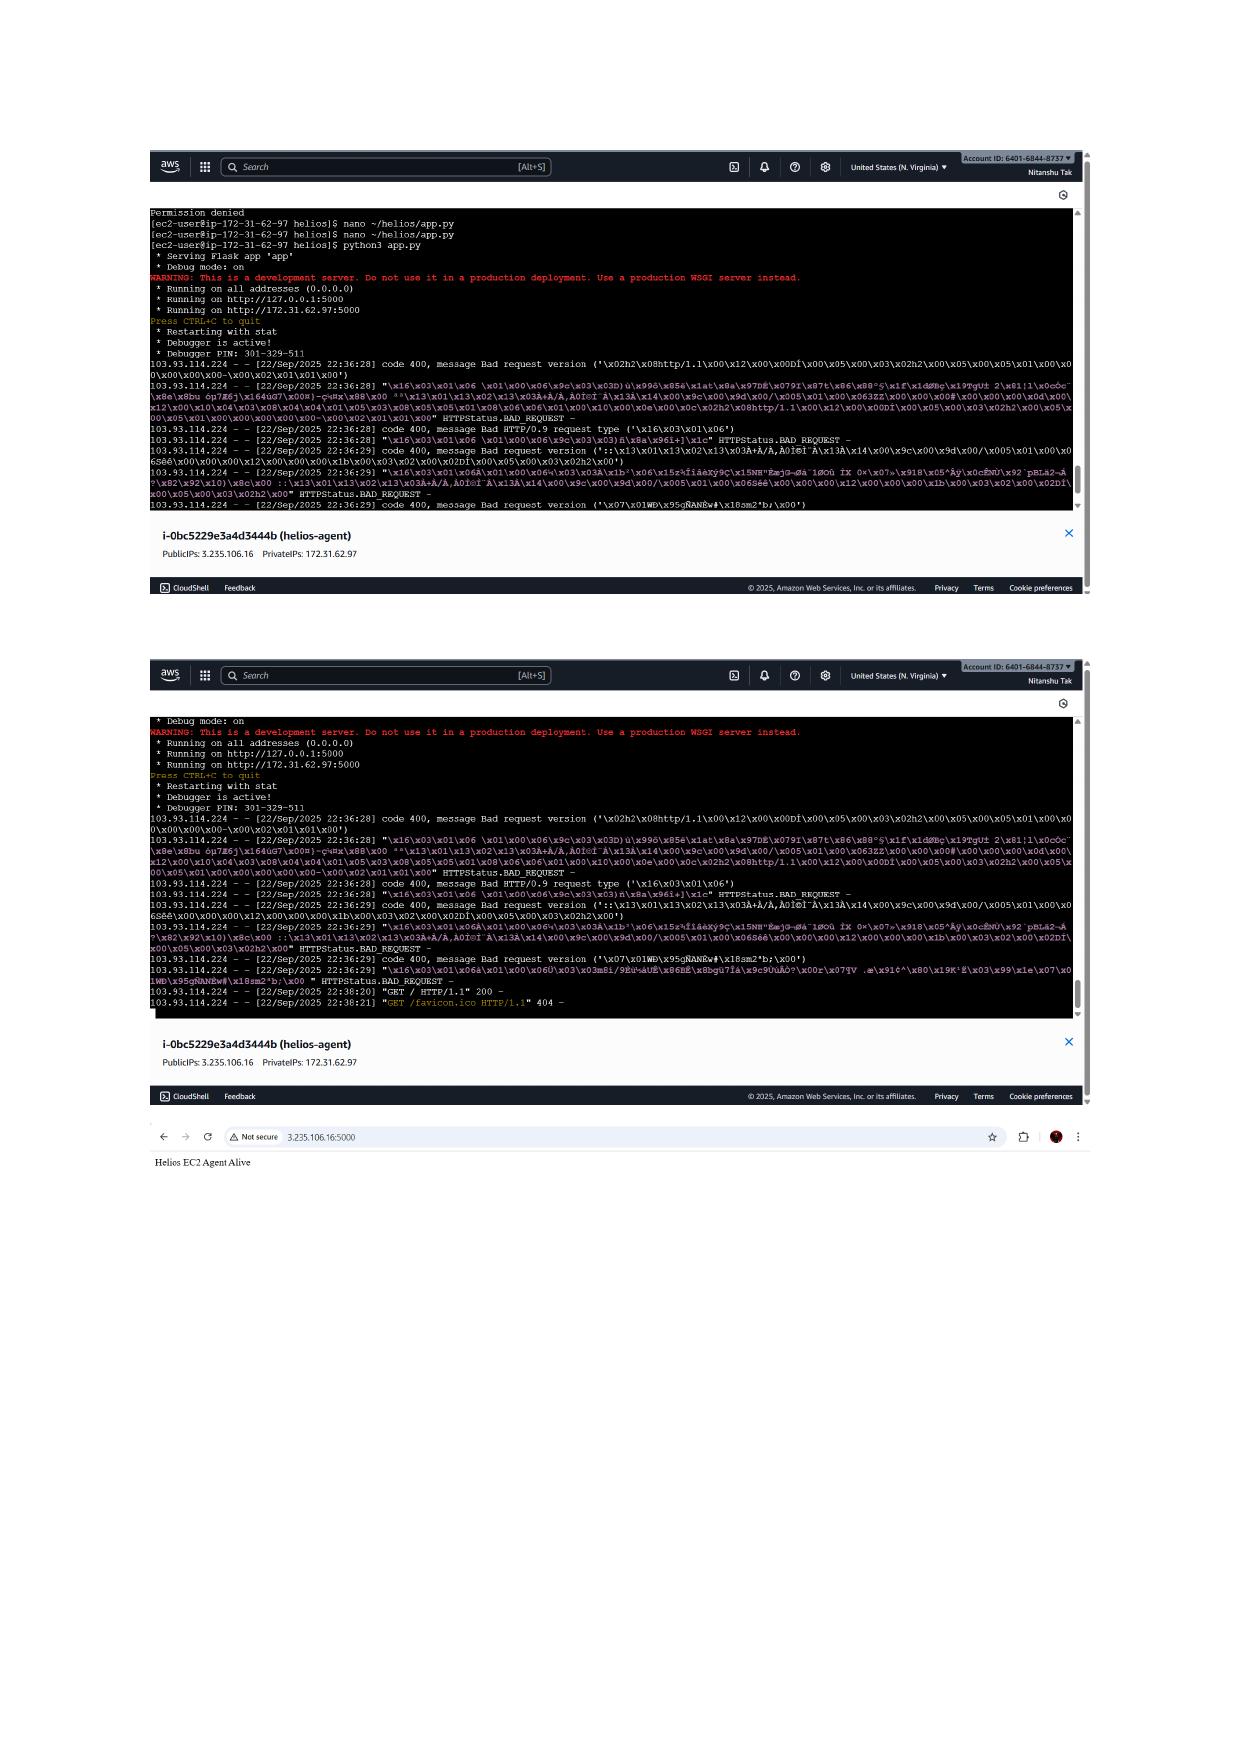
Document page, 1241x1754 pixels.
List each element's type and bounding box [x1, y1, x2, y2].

picture [150, 150, 1091, 594]
picture [150, 659, 1091, 1105]
picture [150, 1123, 1091, 1502]
